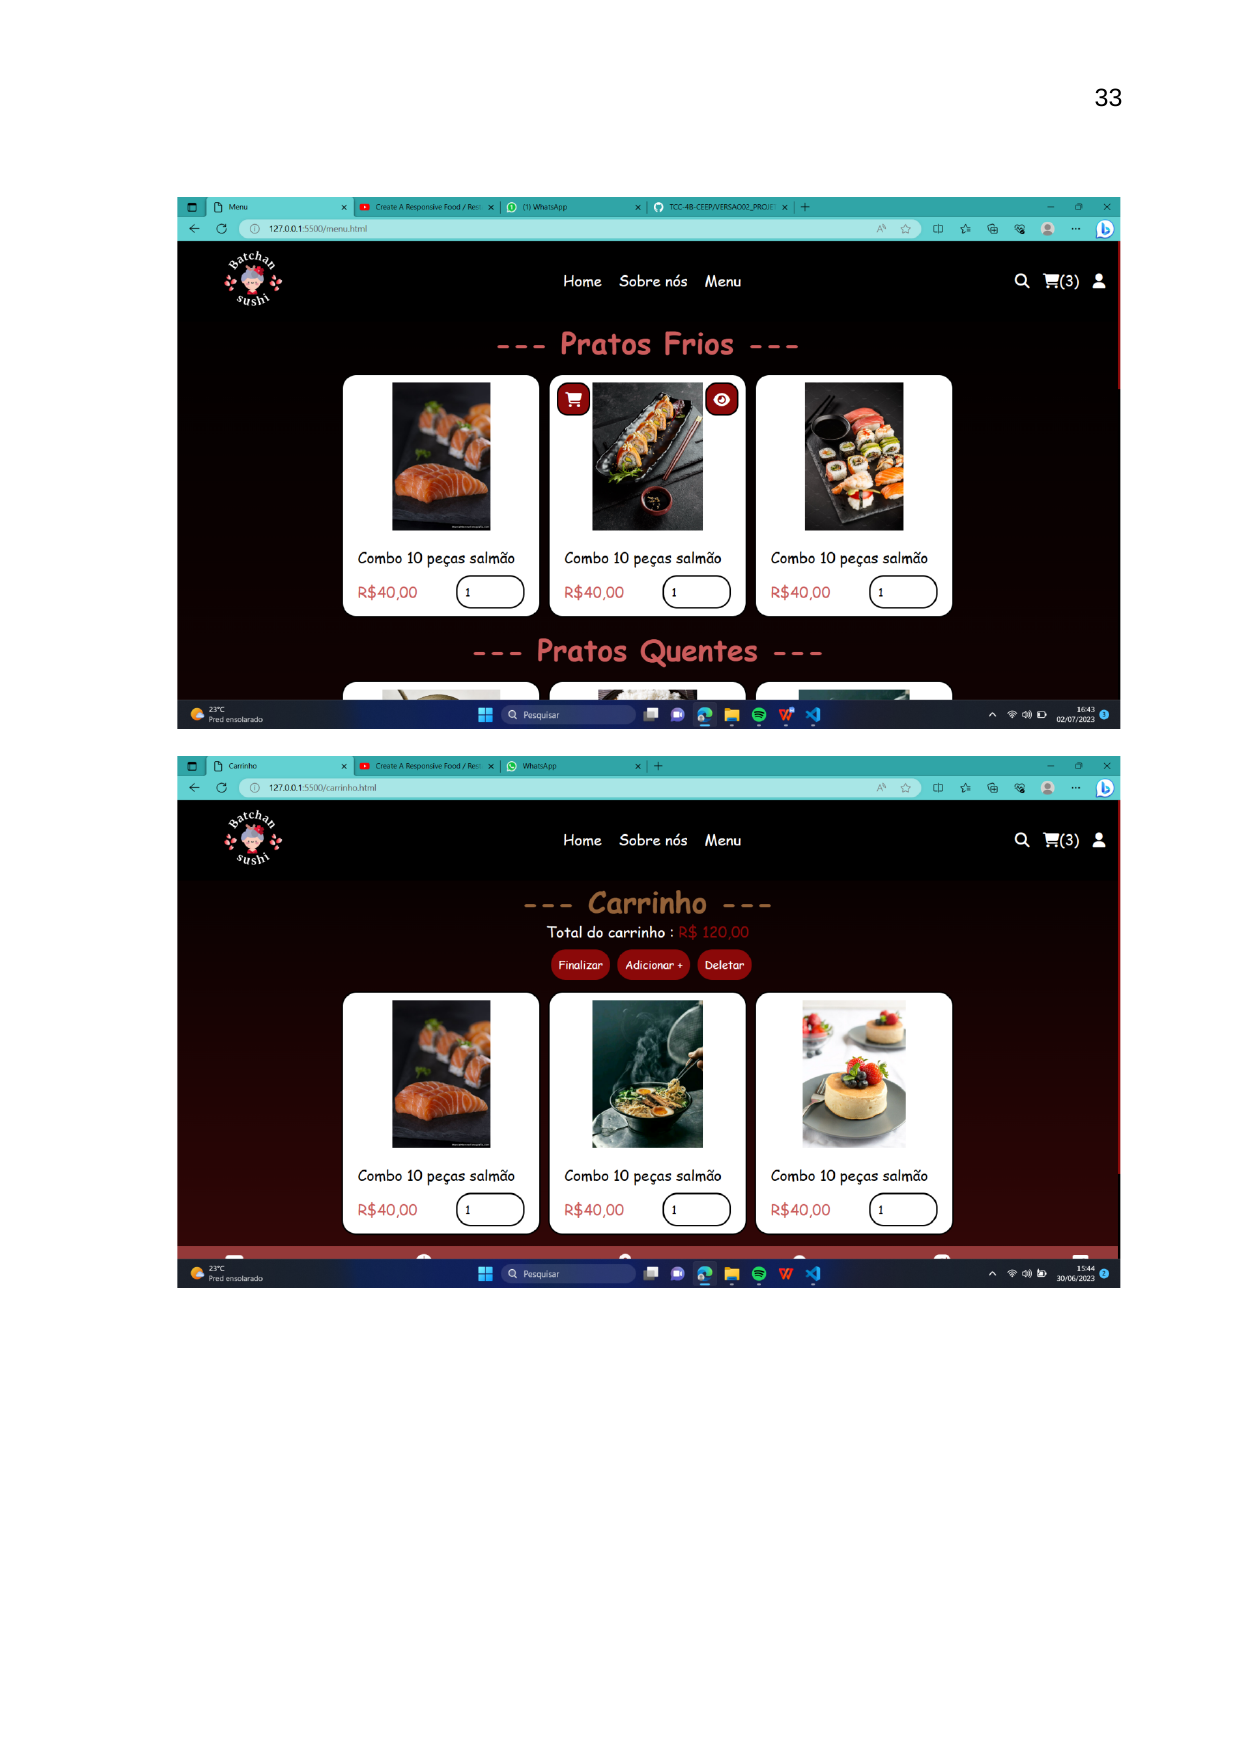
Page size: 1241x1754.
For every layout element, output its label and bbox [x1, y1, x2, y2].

picture [177, 197, 1121, 729]
picture [177, 756, 1121, 1288]
